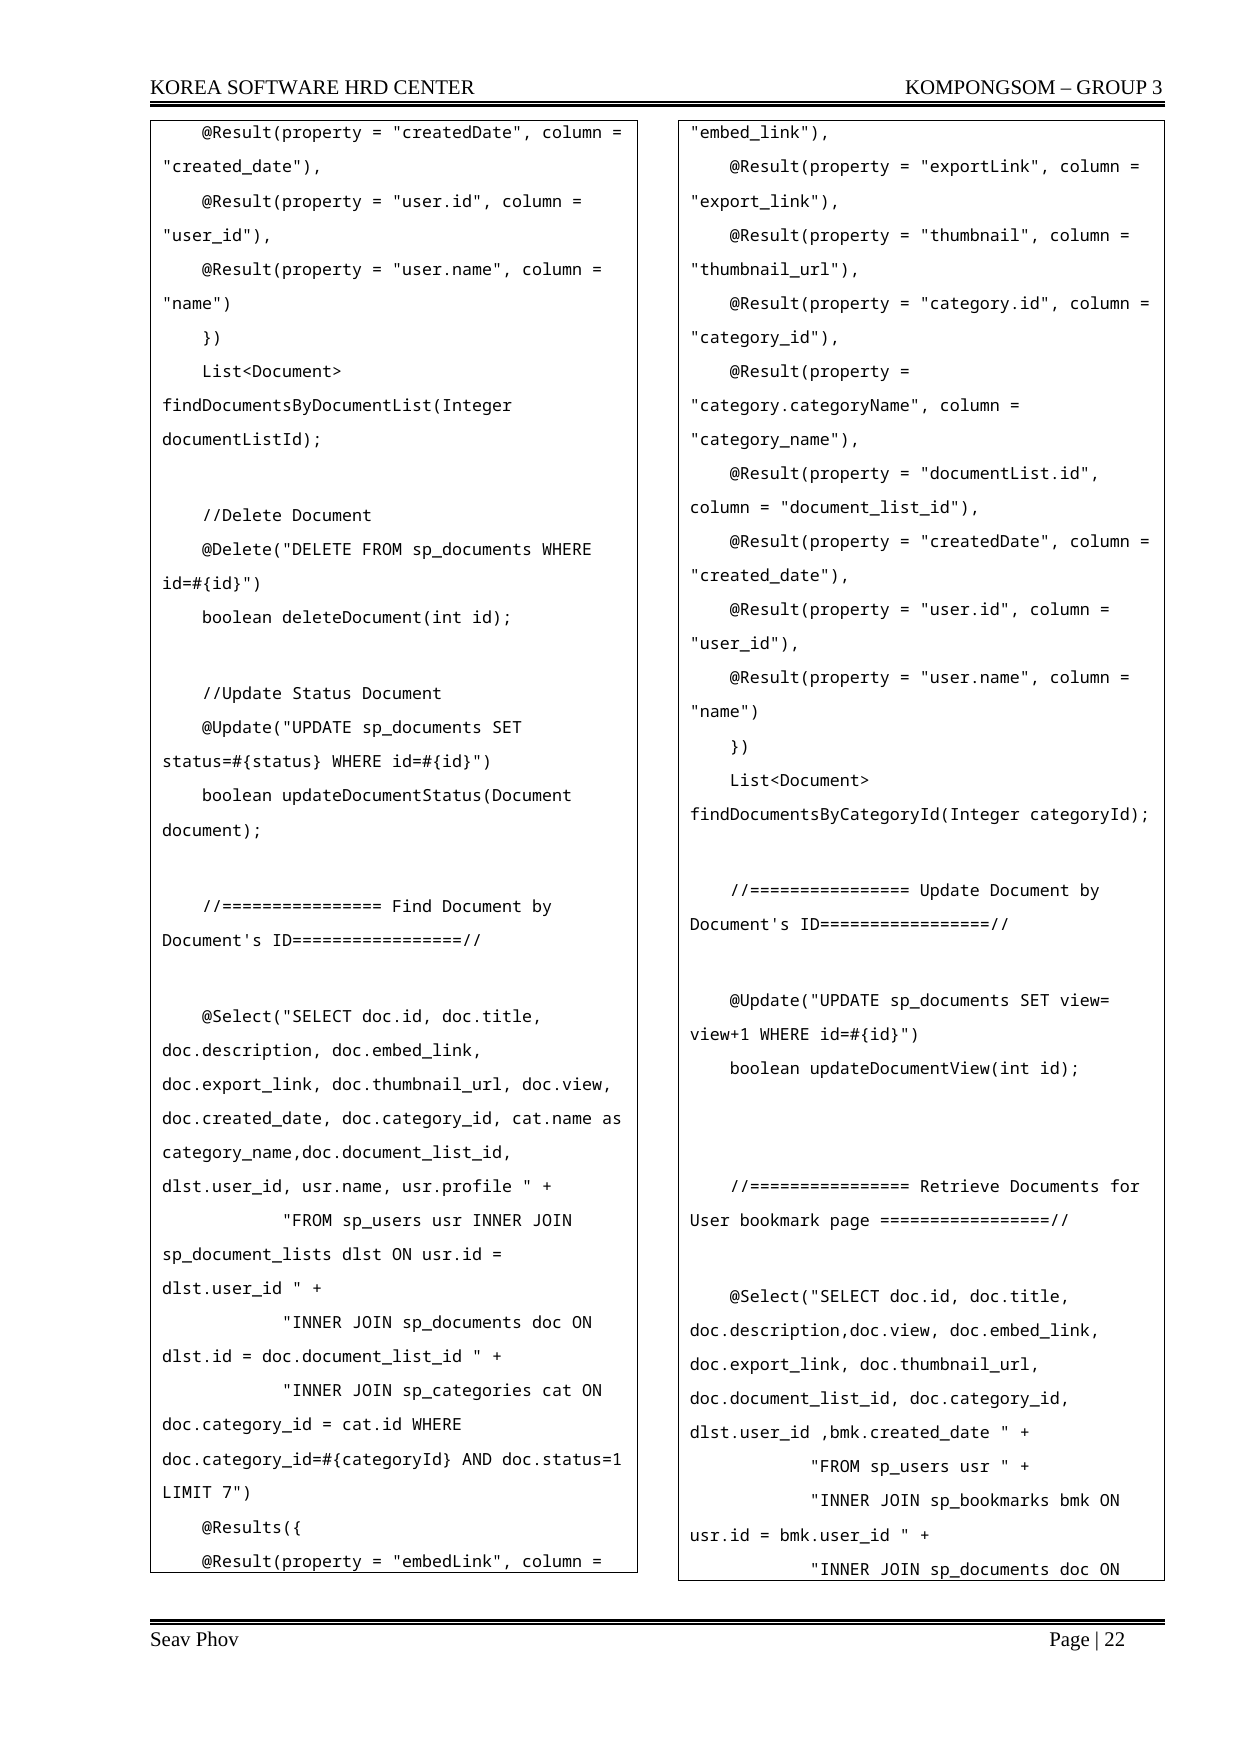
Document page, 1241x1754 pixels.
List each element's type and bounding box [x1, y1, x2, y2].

table_header [151, 121, 637, 1572]
table_header [679, 121, 1164, 1580]
